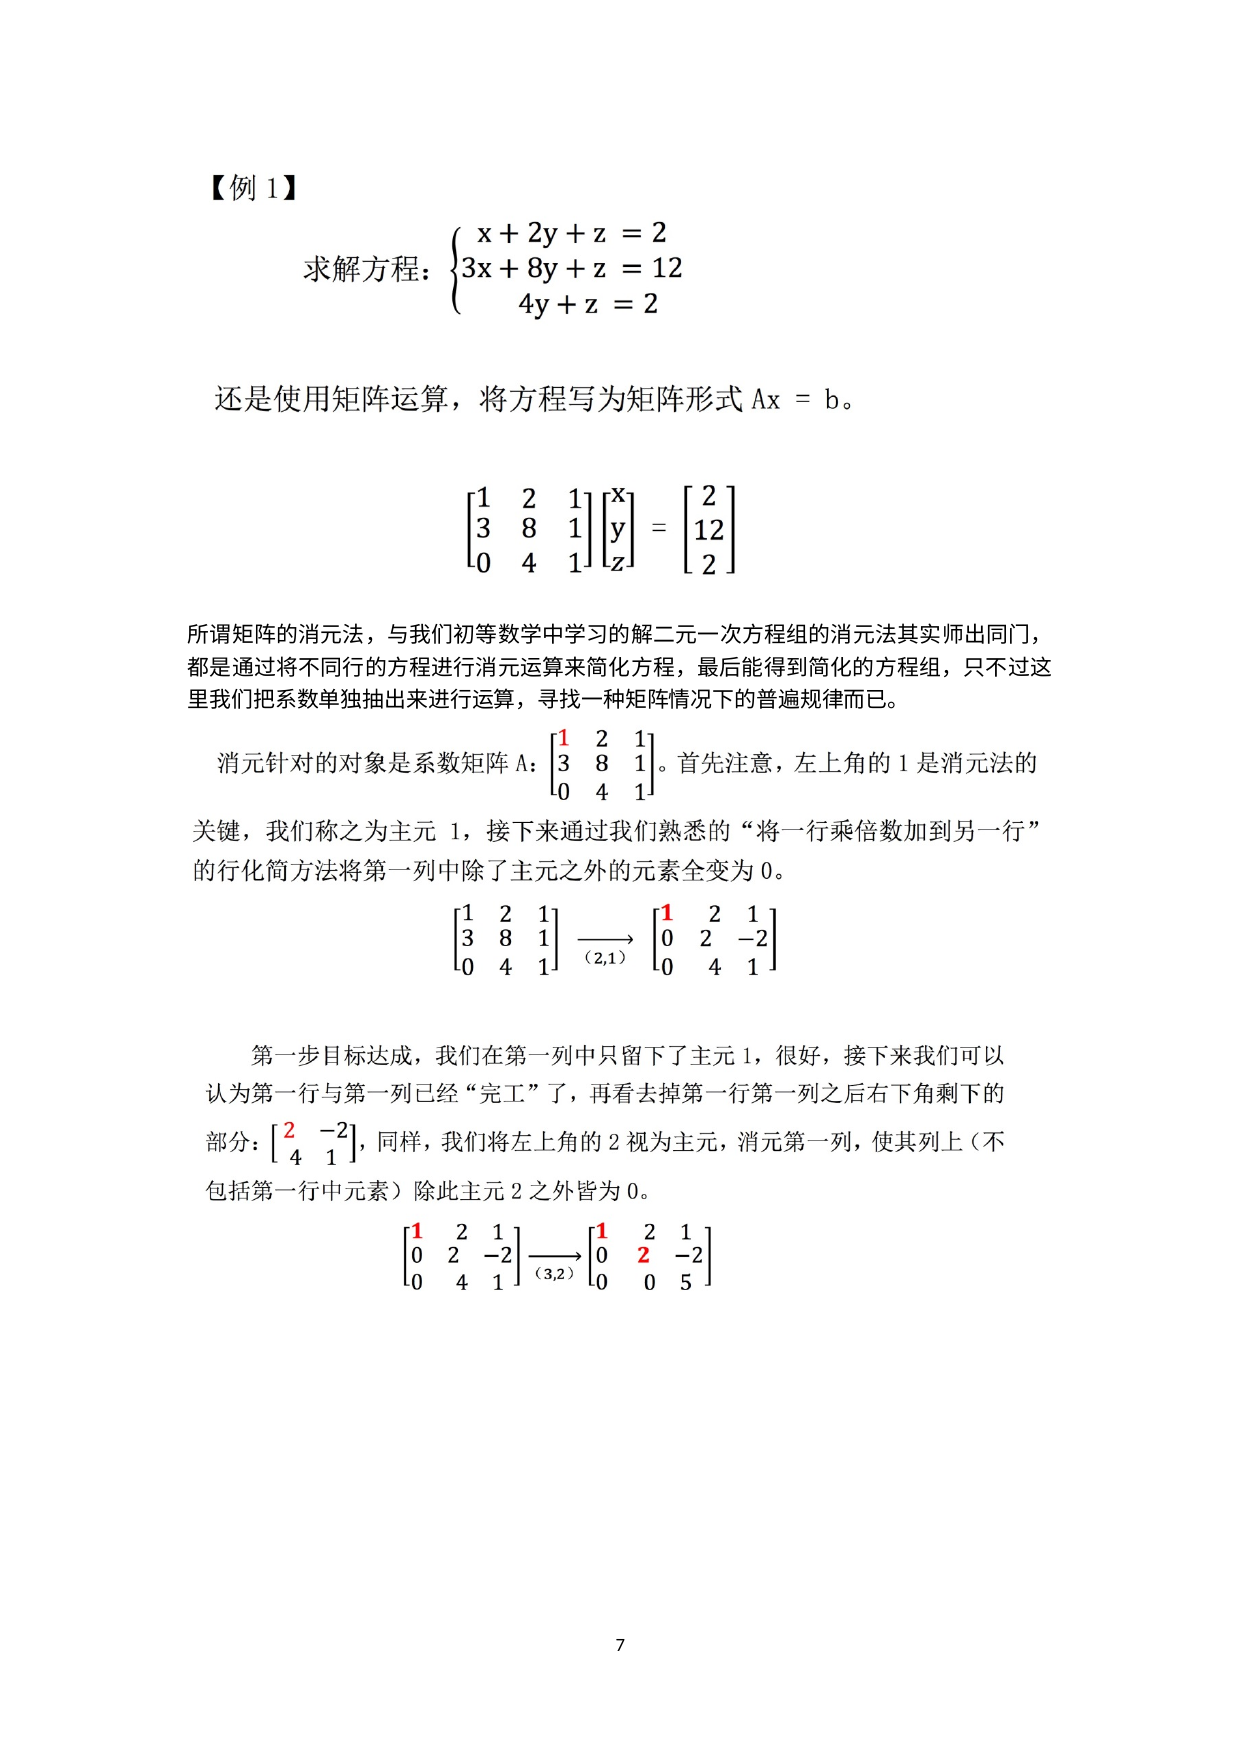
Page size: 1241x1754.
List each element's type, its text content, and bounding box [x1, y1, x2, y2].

picture [187, 1039, 1053, 1309]
picture [187, 714, 1053, 1009]
text 所谓矩阵的消元法，与我们初等数学中学习的解二元一次方程组的消元法其实师出同门，都是通过将不同行的方程进行消元运算来简化方程，最后能得到简化的方程组，只不过这里我们把系数单独抽出来进行运算，寻找一种矩阵情况下的普遍规律而已。 [187, 617, 1053, 714]
picture [187, 162, 1053, 616]
